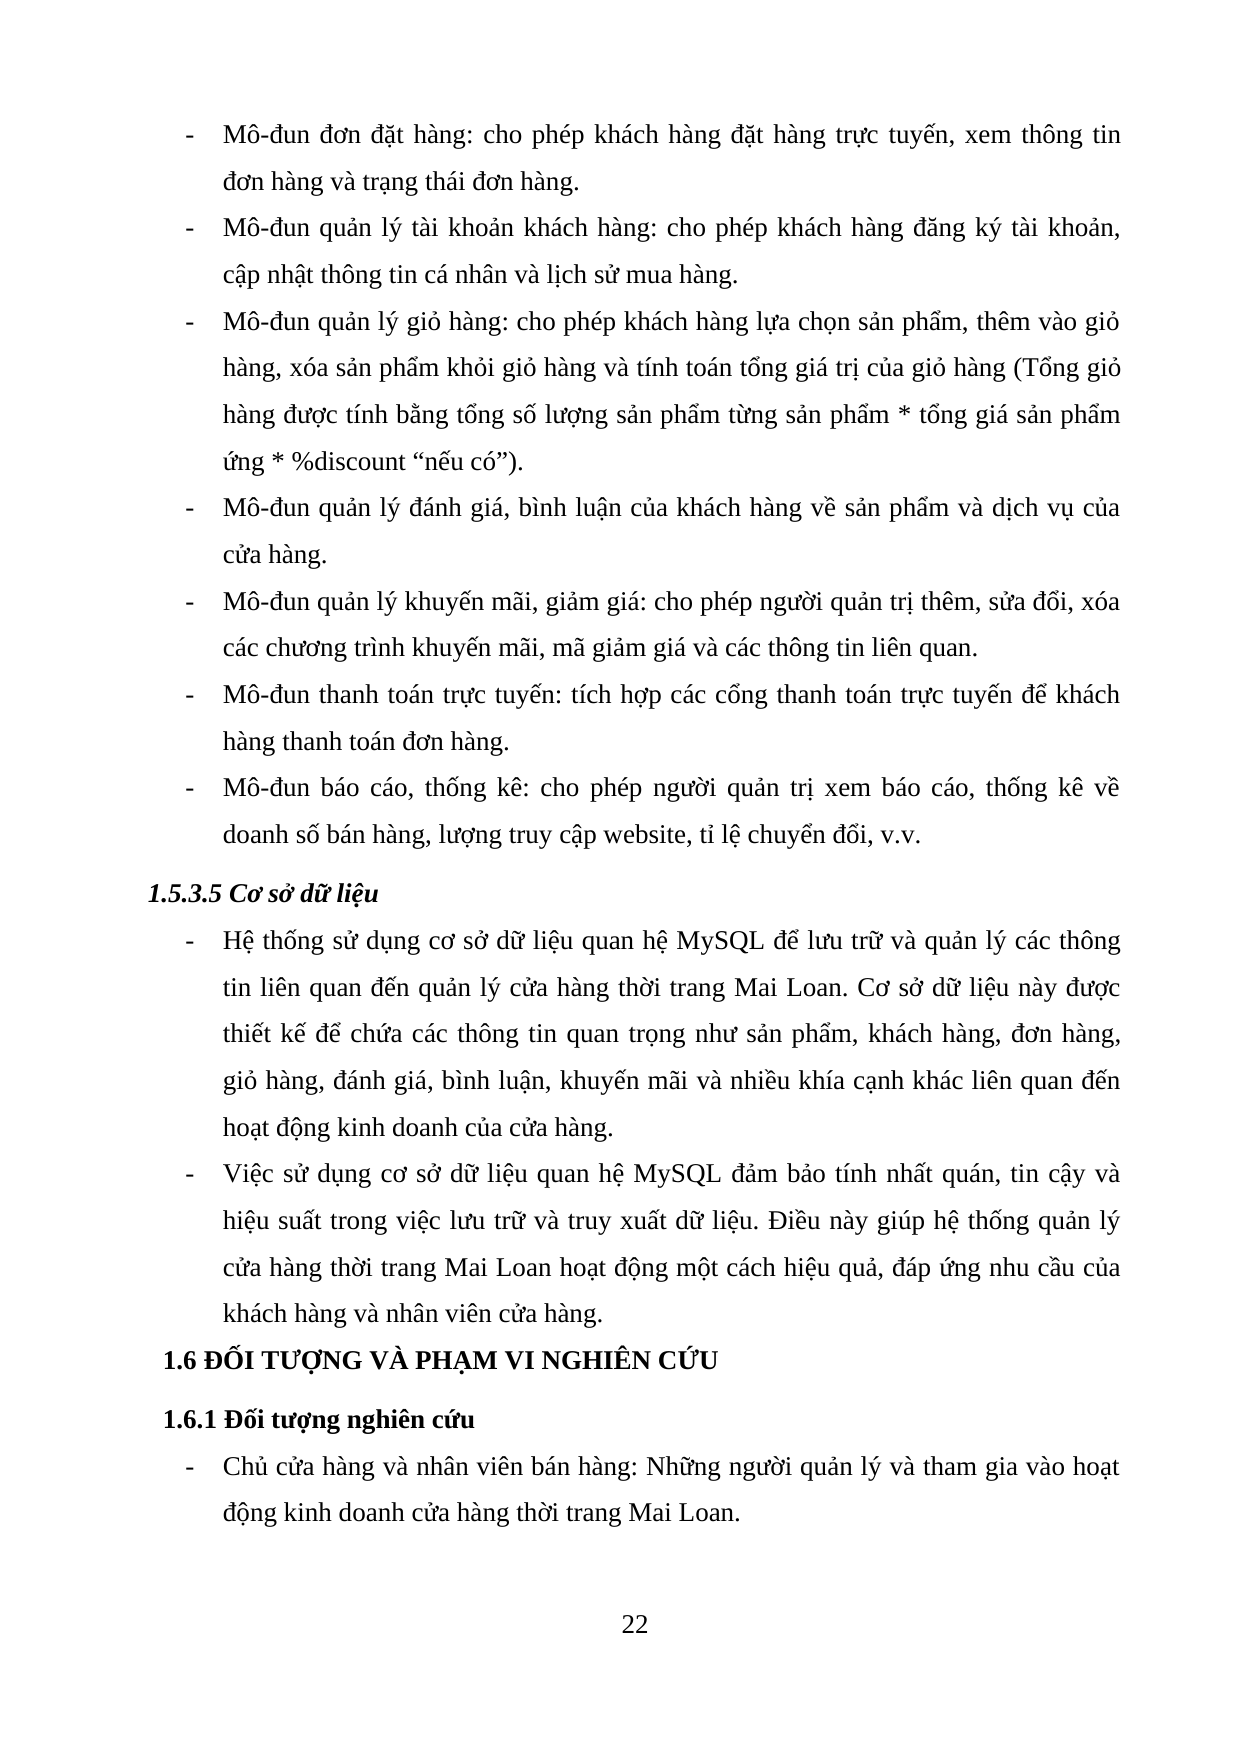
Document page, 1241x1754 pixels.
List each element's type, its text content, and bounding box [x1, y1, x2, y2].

text Mô-đun quản lý khuyến mãi, giảm giá: cho phép người quản trị thêm, sửa đổi, xóa các chương trình khuyến mãi, mã giảm giá và các thông tin liên quan. [185, 585, 1122, 663]
text Đối tượng nghiên cứu [148, 1403, 1122, 1434]
text Mô-đun báo cáo, thống kê: cho phép người quản trị xem báo cáo, thống kê về doanh số bán hàng, lượng truy cập website, tỉ lệ chuyển đổi, v.v. [185, 771, 1122, 849]
text Cơ sở dữ liệu [148, 877, 1122, 908]
text Việc sử dụng cơ sở dữ liệu quan hệ MySQL đảm bảo tính nhất quán, tin cậy và hiệu suất trong việc lưu trữ và truy xuất dữ liệu. Điều này giúp hệ thống quản lý cửa hàng thời trang Mai Loan hoạt động một cách hiệu quả, đáp ứng nhu cầu của khách hàng và nhân viên cửa hàng. [185, 1157, 1122, 1328]
text Mô-đun quản lý tài khoản khách hàng: cho phép khách hàng đăng ký tài khoản, cập nhật thông tin cá nhân và lịch sử mua hàng. [185, 211, 1122, 289]
text Mô-đun quản lý đánh giá, bình luận của khách hàng về sản phẩm và dịch vụ của cửa hàng. [185, 491, 1122, 569]
text Mô-đun đơn đặt hàng: cho phép khách hàng đặt hàng trực tuyến, xem thông tin đơn hàng và trạng thái đơn hàng. [185, 118, 1122, 196]
text Hệ thống sử dụng cơ sở dữ liệu quan hệ MySQL để lưu trữ và quản lý các thông tin liên quan đến quản lý cửa hàng thời trang Mai Loan. Cơ sở dữ liệu này được thiết kế để chứa các thông tin quan trọng như sản phẩm, khách hàng, đơn hàng, giỏ hàng, đánh giá, bình luận, khuyến mãi và nhiều khía cạnh khác liên quan đến hoạt động kinh doanh của cửa hàng. [185, 924, 1122, 1142]
text Chủ cửa hàng và nhân viên bán hàng: Những người quản lý và tham gia vào hoạt động kinh doanh cửa hàng thời trang Mai Loan. [185, 1450, 1122, 1528]
text Mô-đun thanh toán trực tuyến: tích hợp các cổng thanh toán trực tuyến để khách hàng thanh toán đơn hàng. [185, 678, 1122, 756]
text Mô-đun quản lý giỏ hàng: cho phép khách hàng lựa chọn sản phẩm, thêm vào giỏ hàng, xóa sản phẩm khỏi giỏ hàng và tính toán tổng giá trị của giỏ hàng (Tổng giỏ hàng được tính bằng tổng số lượng sản phẩm từng sản phẩm * tổng giá sản phẩm ứng * %discount “nếu có”). [185, 305, 1122, 476]
text Đối tượng và phạm vi nghiên cứu [148, 1344, 1122, 1375]
